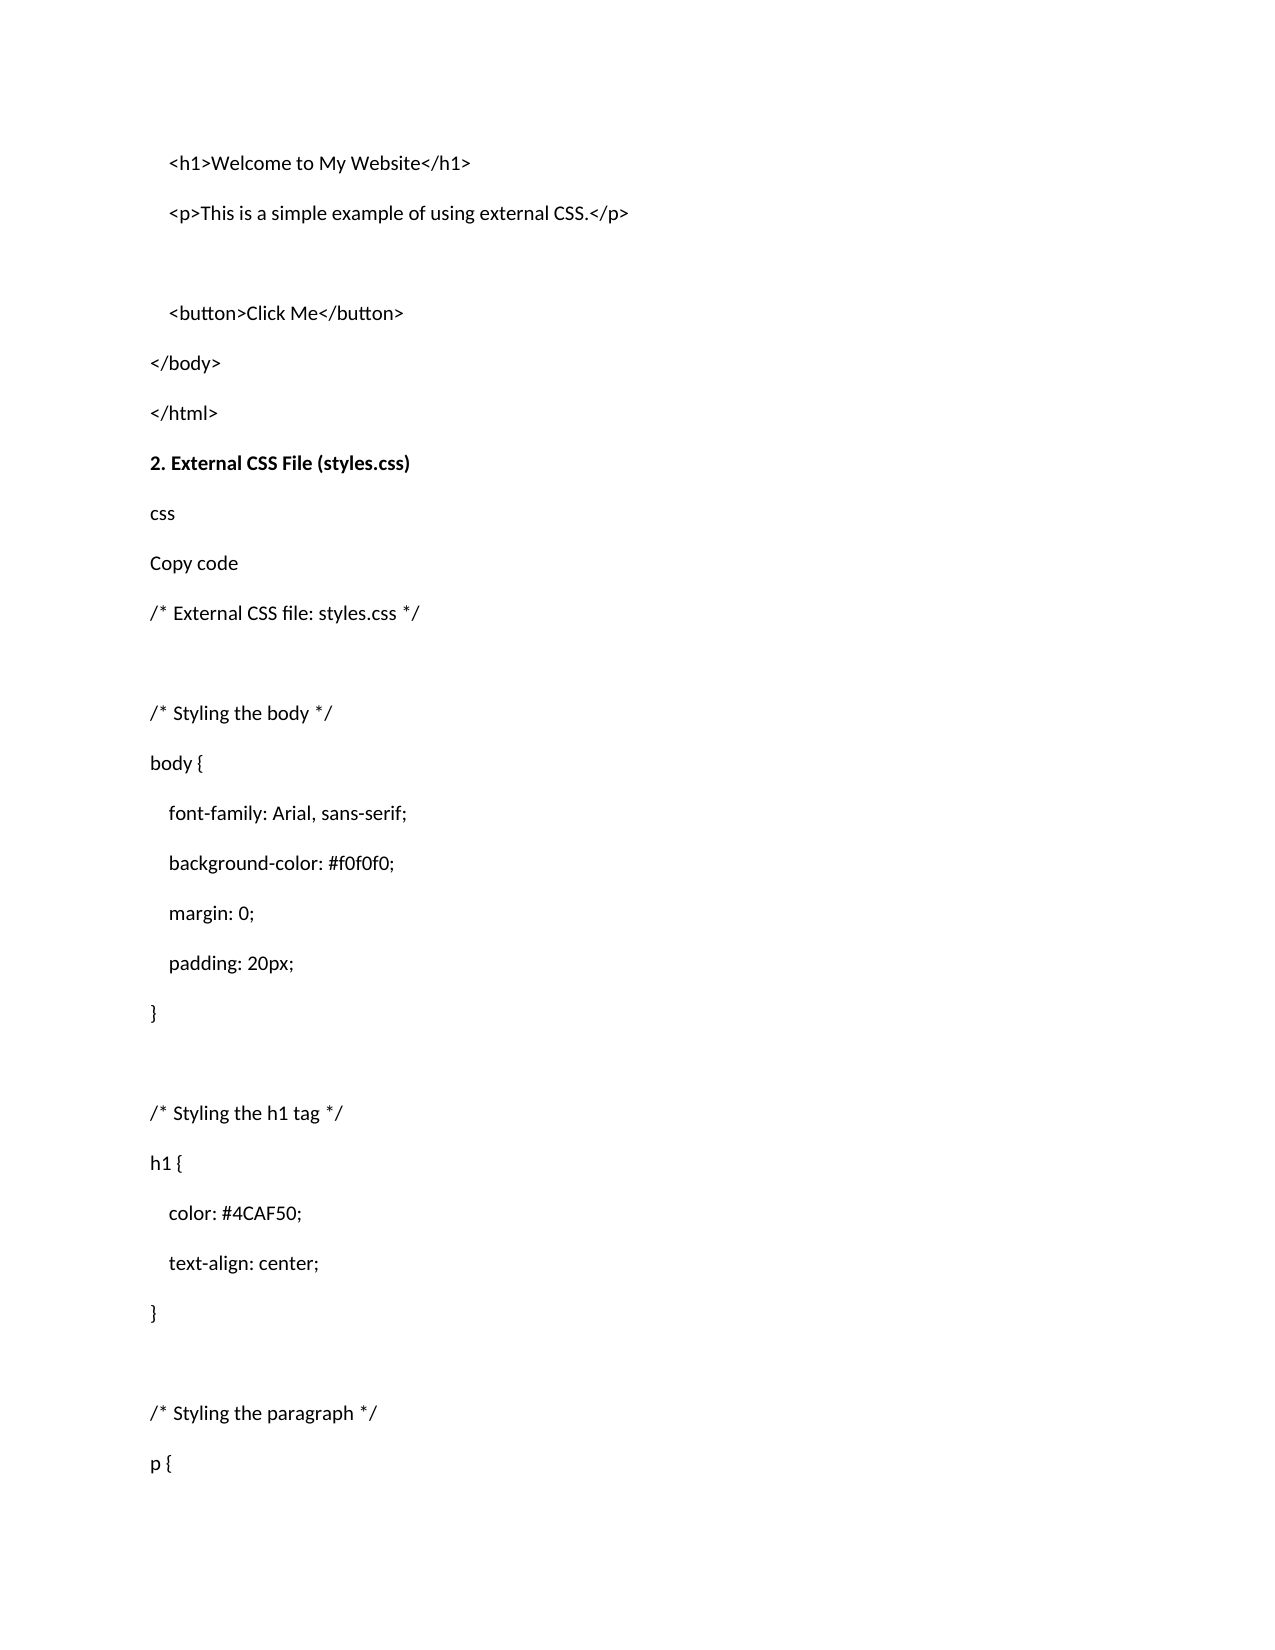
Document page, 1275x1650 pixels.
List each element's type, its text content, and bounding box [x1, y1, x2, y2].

text /* External CSS file: styles.css */ [150, 600, 1125, 625]
text padding: 20px; [150, 950, 1125, 975]
text body { [150, 750, 1125, 775]
text } [150, 1000, 1125, 1025]
text css [150, 500, 1125, 525]
text <h1>Welcome to My Website</h1> [150, 150, 1125, 175]
text } [150, 1300, 1125, 1325]
text font-family: Arial, sans-serif; [150, 800, 1125, 825]
text /* Styling the paragraph */ [150, 1400, 1125, 1425]
text h1 { [150, 1150, 1125, 1175]
text /* Styling the h1 tag */ [150, 1100, 1125, 1125]
text /* Styling the body */ [150, 700, 1125, 725]
text margin: 0; [150, 900, 1125, 925]
text Copy code [150, 550, 1125, 575]
text color: #4CAF50; [150, 1200, 1125, 1225]
text <p>This is a simple example of using external CSS.</p> [150, 200, 1125, 225]
text background-color: #f0f0f0; [150, 850, 1125, 875]
text 2. External CSS File (styles.css) [150, 450, 1125, 475]
text text-align: center; [150, 1250, 1125, 1275]
text </body> [150, 350, 1125, 375]
text p { [150, 1450, 1125, 1475]
text <button>Click Me</button> [150, 300, 1125, 325]
text </html> [150, 400, 1125, 425]
